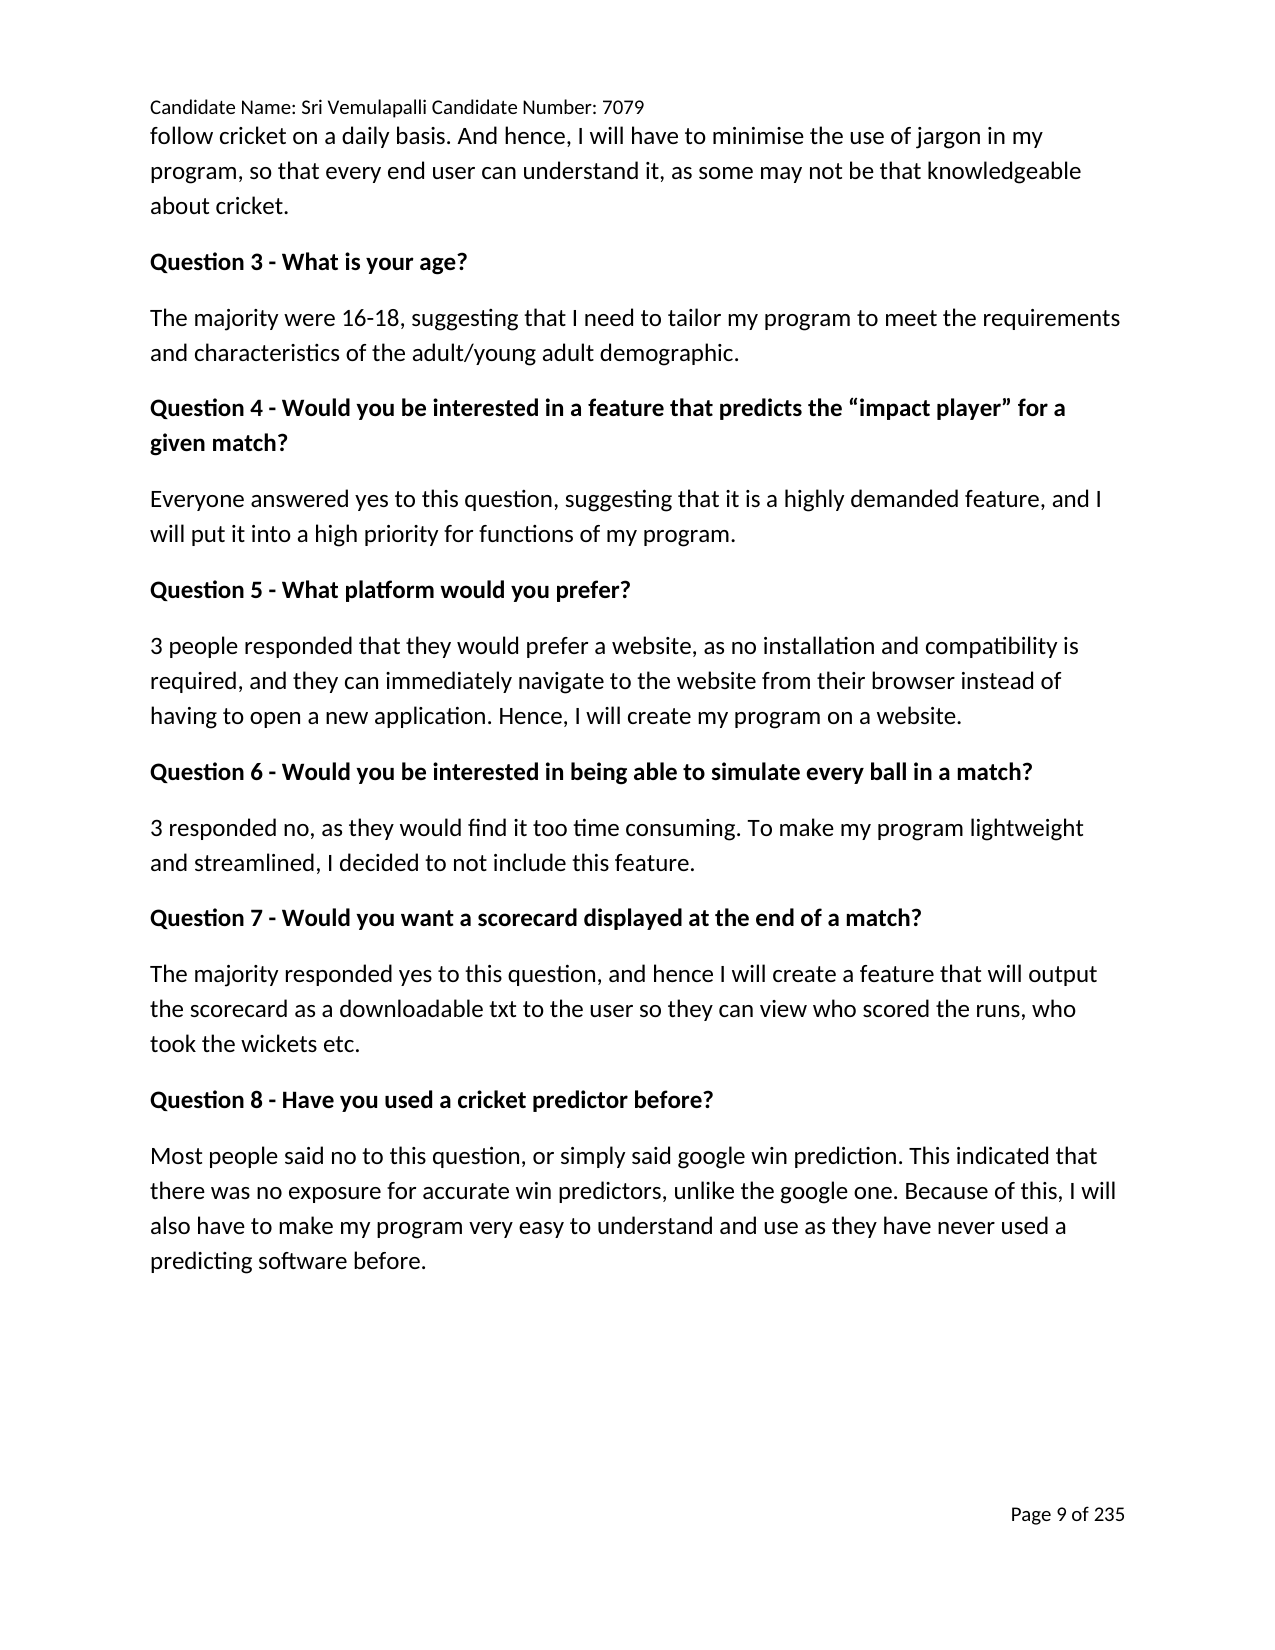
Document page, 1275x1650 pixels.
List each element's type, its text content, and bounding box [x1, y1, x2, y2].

text Question 5 - What platform would you prefer? [150, 574, 1125, 605]
text Most people said no to this question, or simply said google win prediction. This indicated that there was no exposure for accurate win predictors, unlike the google one. Because of this, I will also have to make my program very easy to understand and use as they have never used a predicting software before. [150, 1140, 1125, 1276]
text Question 4 - Would you be interested in a feature that predicts the “impact player” for a given match? [150, 392, 1125, 458]
text The majority responded yes to this question, and hence I will create a feature that will output the scorecard as a downloadable txt to the user so they can view who scored the runs, who took the wickets etc. [150, 958, 1125, 1059]
text The majority were 16-18, suggesting that I need to tailor my program to meet the requirements and characteristics of the adult/young adult demographic. [150, 302, 1125, 367]
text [150, 120, 1125, 221]
text Everyone answered yes to this question, suggesting that it is a highly demanded feature, and I will put it into a high priority for functions of my program. [150, 483, 1125, 549]
text Question 3 - What is your age? [150, 246, 1125, 276]
text Question 6 - Would you be interested in being able to simulate every ball in a match? [150, 756, 1125, 786]
text 3 people responded that they would prefer a website, as no installation and compatibility is required, and they can immediately navigate to the website from their browser instead of having to open a new application. Hence, I will create my program on a website. [150, 630, 1125, 731]
text 3 responded no, as they would find it too time consuming. To make my program lightweight and streamlined, I decided to not include this feature. [150, 812, 1125, 877]
text Question 8 - Have you used a cricket predictor before? [150, 1084, 1125, 1115]
text Question 7 - Would you want a scorecard displayed at the end of a match? [150, 902, 1125, 933]
